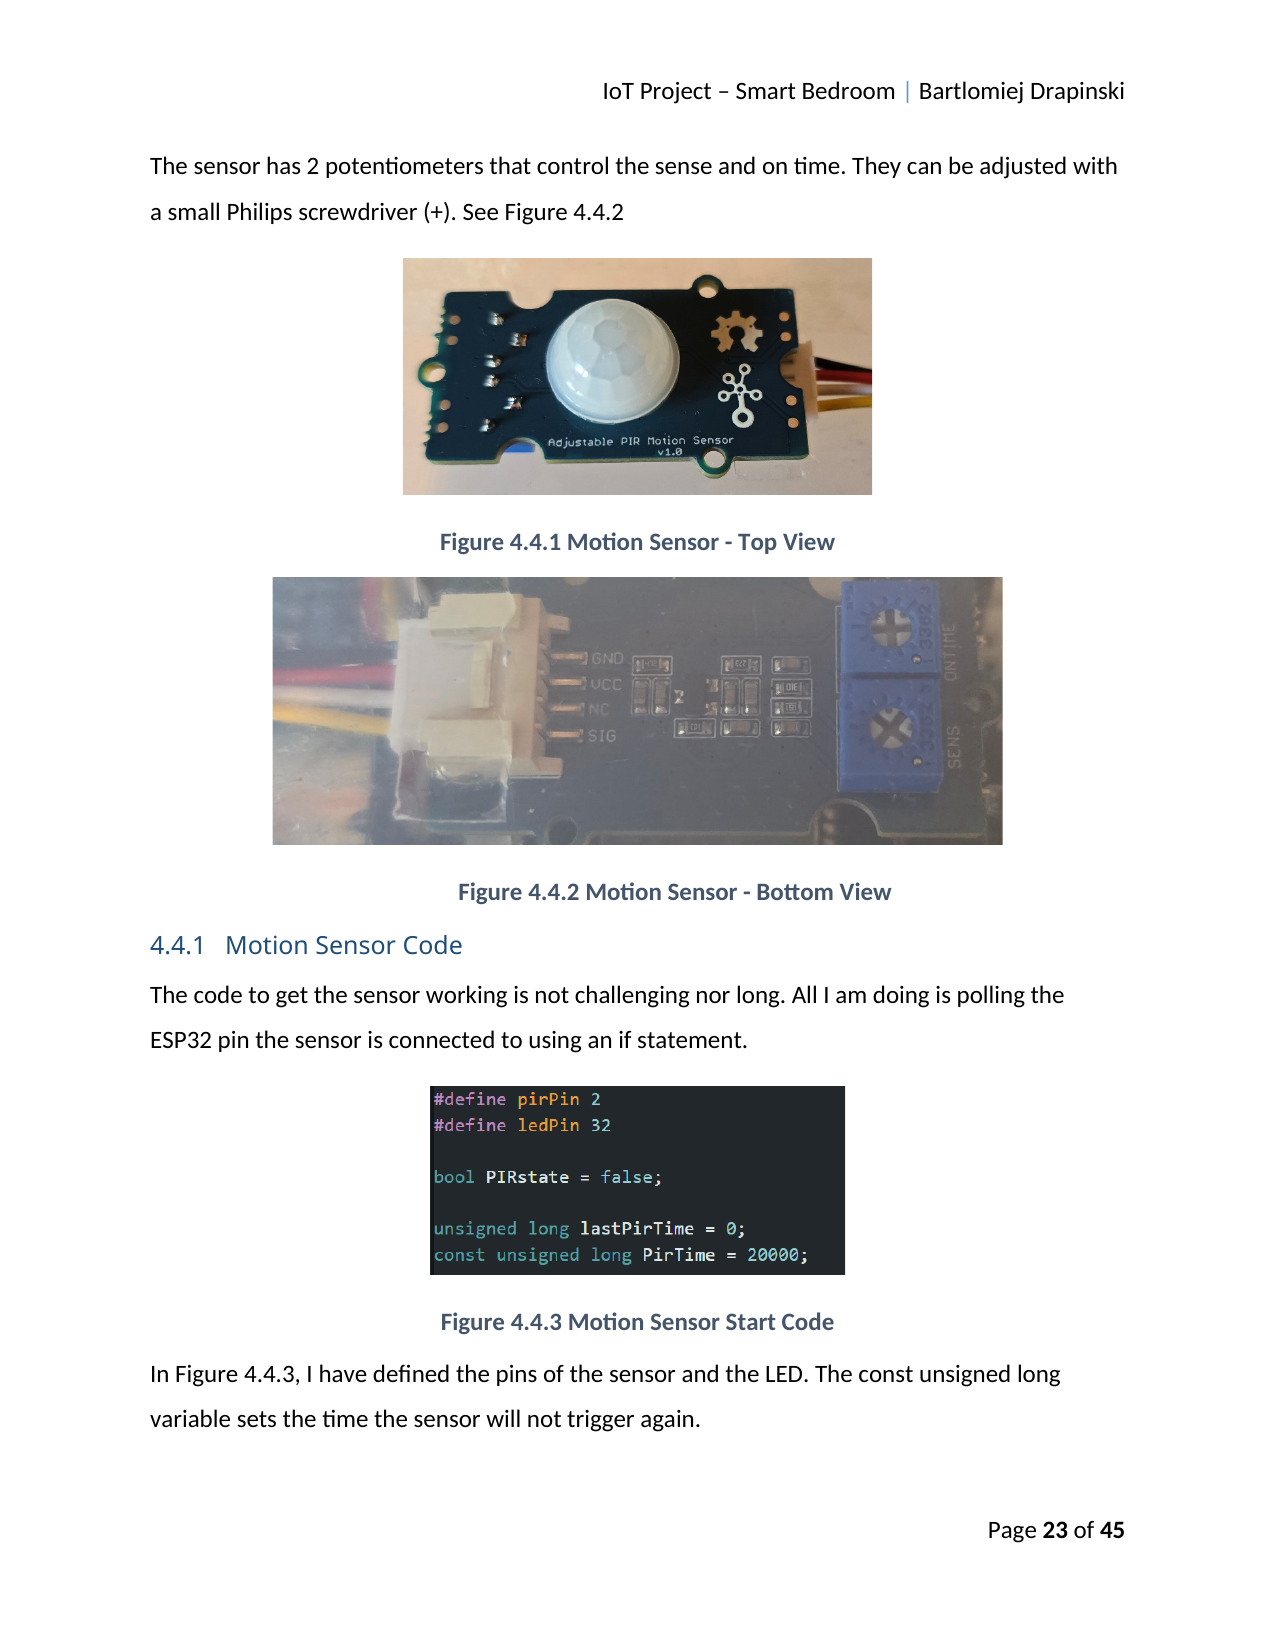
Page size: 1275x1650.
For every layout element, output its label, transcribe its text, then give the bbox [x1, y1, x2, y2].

picture [402, 258, 873, 495]
picture [272, 577, 1003, 845]
text The code to get the sensor working is not challenging nor long. All I am doing is polling the ESP32 pin the sensor is connected to using an if statement. [150, 979, 1125, 1055]
text In Figure 4.4.3, I have defined the pins of the sensor and the LED. The const unsigned long variable sets the time the sensor will not trigger again. [150, 1358, 1125, 1434]
text Figure 4.4.3 Motion Sensor Start Code [150, 1306, 1125, 1337]
text Figure 4.4.2 Motion Sensor - Bottom View [150, 876, 1125, 907]
subtitle Motion Sensor Code [150, 928, 1125, 962]
picture [430, 1086, 846, 1275]
text The sensor has 2 potentiometers that control the sense and on time. They can be adjusted with a small Philips screwdriver (+). See Figure 4.4.2 [150, 150, 1125, 226]
text Figure 4.4.1 Motion Sensor - Top View [150, 526, 1125, 557]
